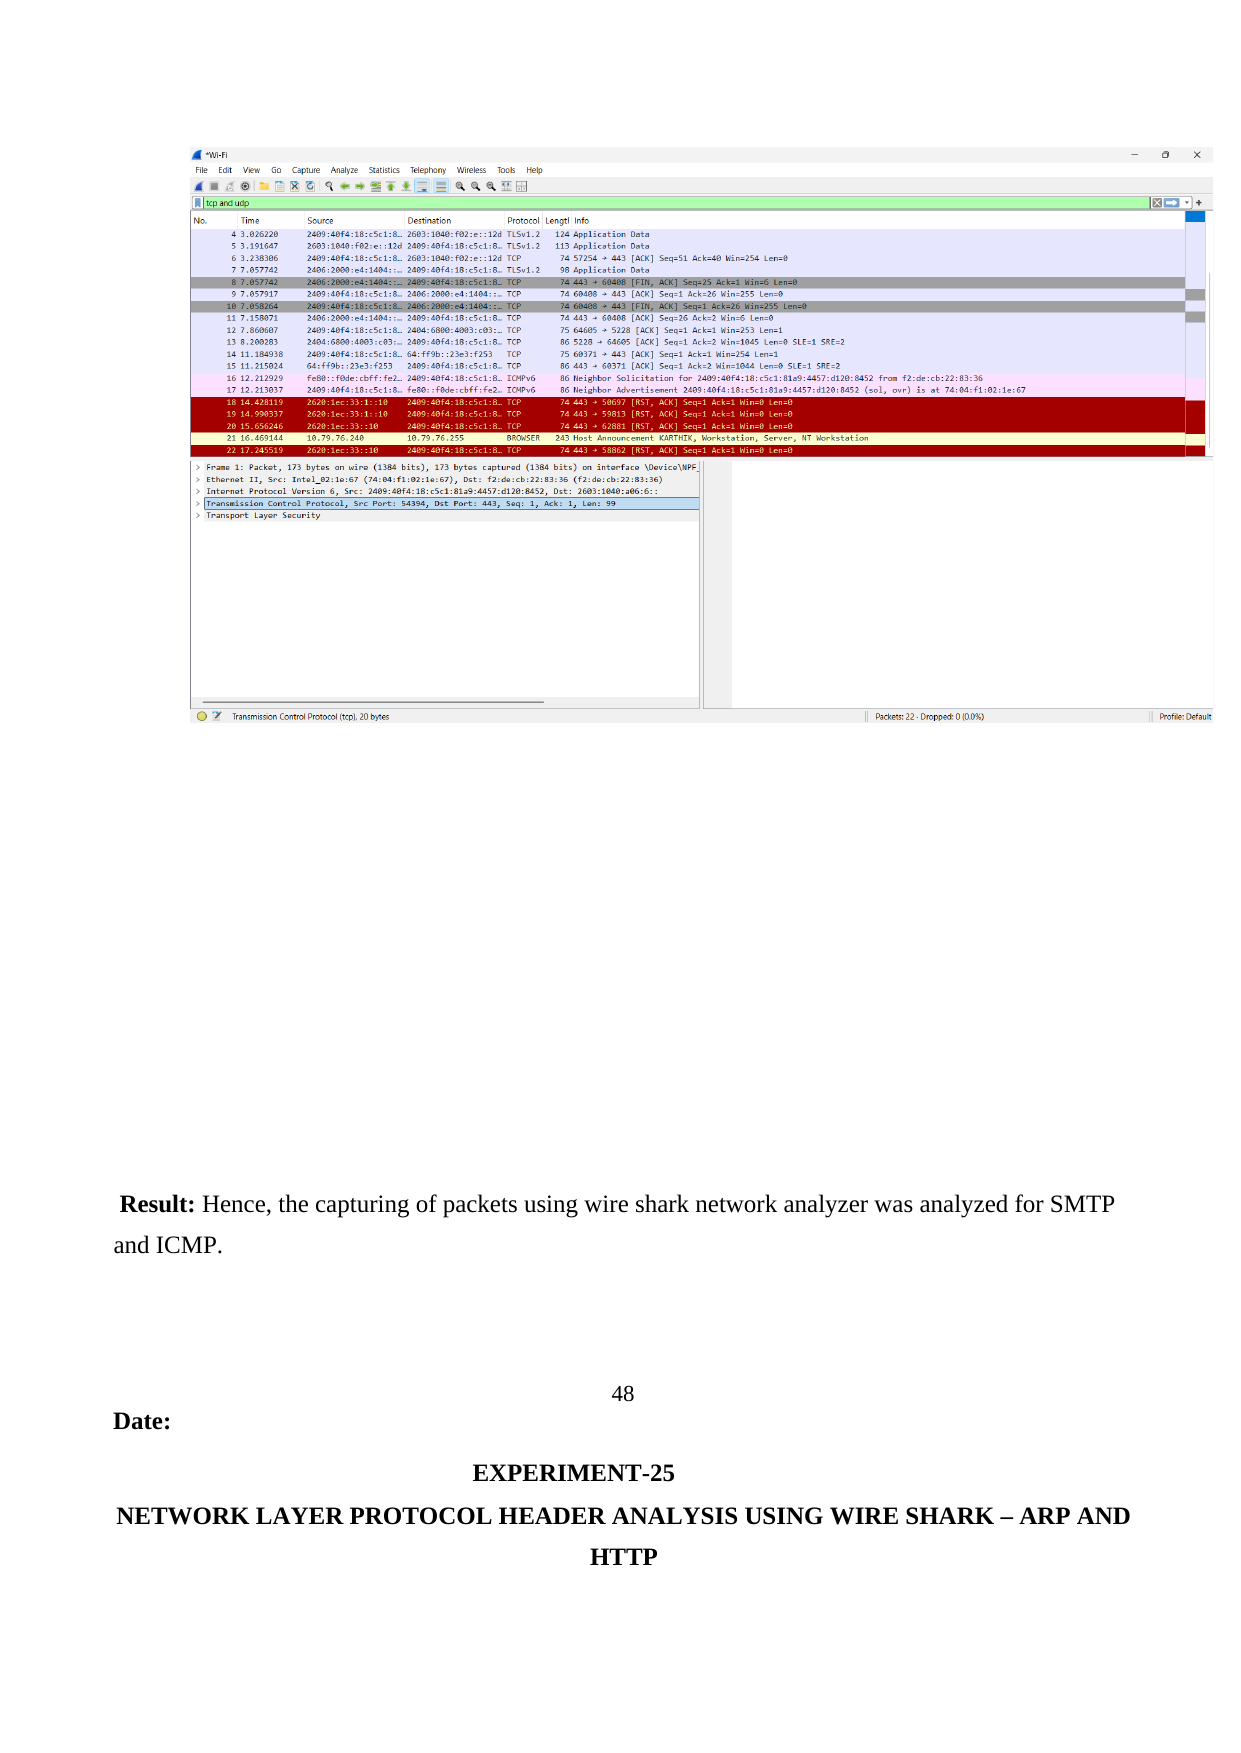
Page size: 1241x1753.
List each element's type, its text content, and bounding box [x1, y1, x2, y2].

picture [190, 147, 1214, 723]
text NETWORK LAYER PROTOCOL HEADER ANALYSIS USING WIRE SHARK – ARP AND HTTP [113, 1501, 1134, 1571]
text EXPERIMENT-25 [466, 1458, 1134, 1487]
text Date: [113, 1406, 1134, 1435]
text Result: Hence, the capturing of packets using wire shark network analyzer was analyzed for SMTP and ICMP. [113, 1189, 1134, 1259]
text 48 [111, 1380, 1134, 1406]
